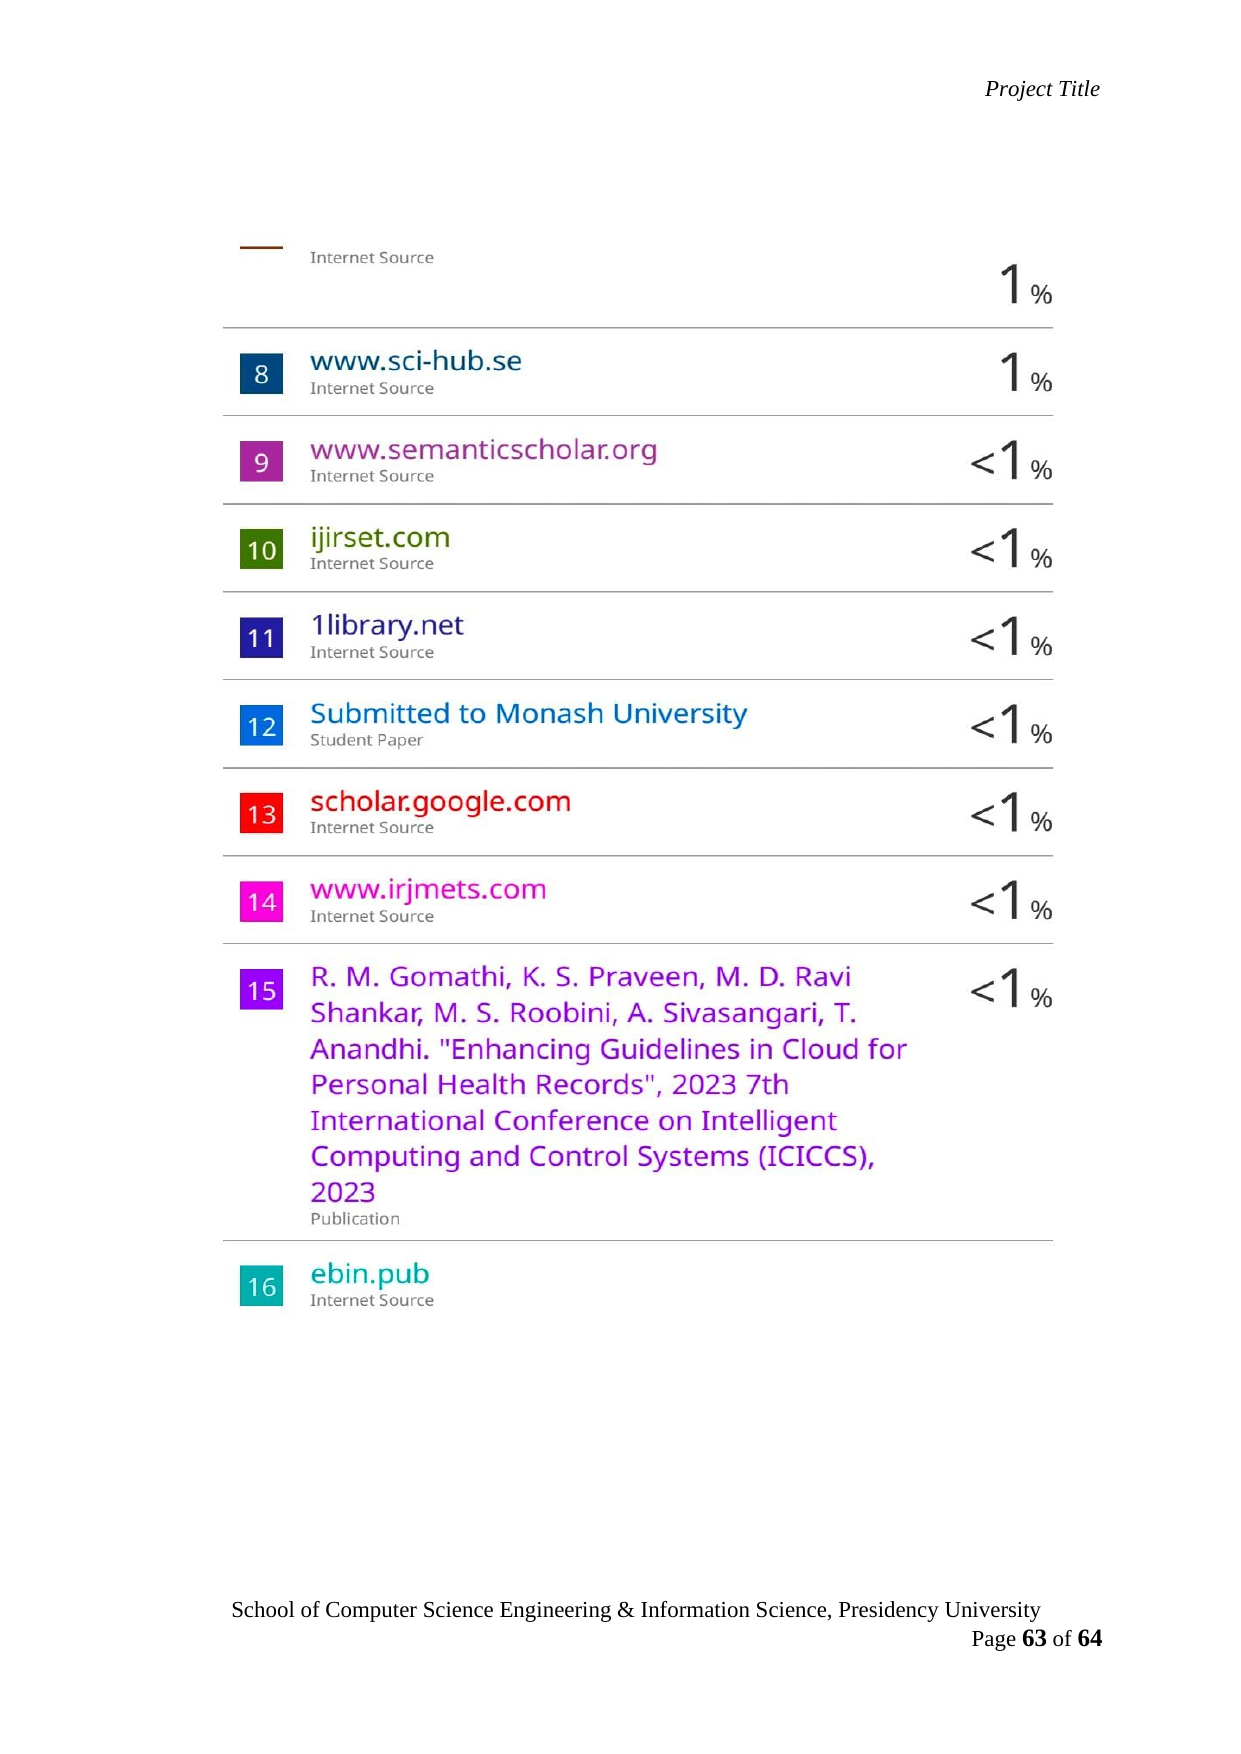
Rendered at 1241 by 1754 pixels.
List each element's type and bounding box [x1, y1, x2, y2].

picture [170, 209, 1103, 1352]
